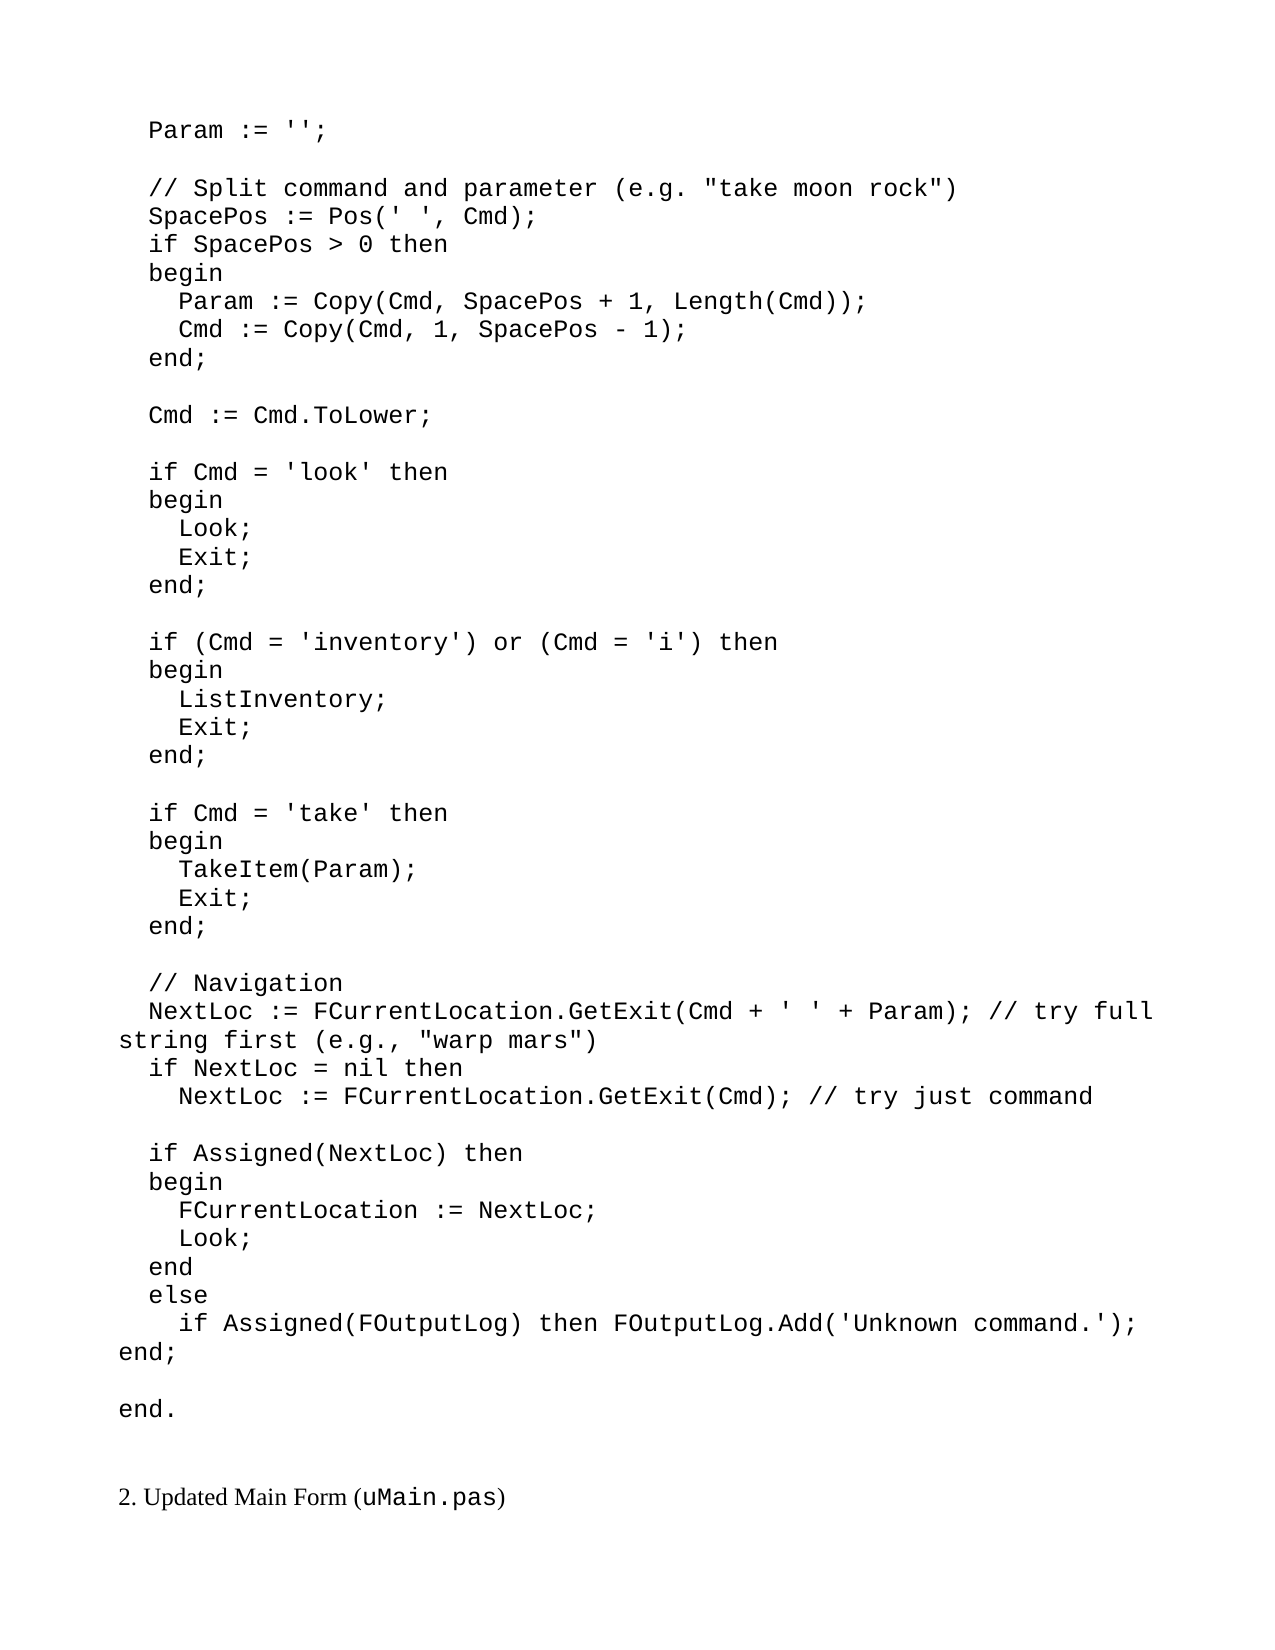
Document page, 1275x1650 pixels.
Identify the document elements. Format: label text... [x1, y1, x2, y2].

text if SpacePos > 0 then [118, 232, 1157, 260]
text if Cmd = 'take' then [118, 800, 1157, 828]
text begin [118, 658, 1157, 686]
text begin [118, 828, 1157, 857]
text else [118, 1283, 1157, 1311]
text Exit; [118, 885, 1157, 913]
text Exit; [118, 715, 1157, 743]
text Look; [118, 516, 1157, 544]
text end; [118, 1339, 1157, 1368]
text 2. Updated Main Form (uMain.pas) [118, 1482, 1157, 1513]
text begin [118, 1169, 1157, 1198]
text end; [118, 345, 1157, 373]
text Param := Copy(Cmd, SpacePos + 1, Length(Cmd)); [118, 288, 1157, 317]
text begin [118, 488, 1157, 516]
text ListInventory; [118, 686, 1157, 715]
text end; [118, 573, 1157, 601]
text NextLoc := FCurrentLocation.GetExit(Cmd + ' ' + Param); // try full string first (e.g., "warp mars") [118, 999, 1157, 1056]
text Cmd := Cmd.ToLower; [118, 402, 1157, 431]
text // Split command and parameter (e.g. "take moon rock") [118, 175, 1157, 203]
text NextLoc := FCurrentLocation.GetExit(Cmd); // try just command [118, 1084, 1157, 1112]
text if Assigned(NextLoc) then [118, 1141, 1157, 1169]
text Cmd := Copy(Cmd, 1, SpacePos - 1); [118, 317, 1157, 345]
text end; [118, 913, 1157, 942]
text Param := ''; [118, 118, 1157, 146]
text if NextLoc = nil then [118, 1056, 1157, 1084]
text FCurrentLocation := NextLoc; [118, 1198, 1157, 1226]
text Look; [118, 1226, 1157, 1254]
text end; [118, 743, 1157, 771]
text TakeItem(Param); [118, 857, 1157, 885]
text SpacePos := Pos(' ', Cmd); [118, 203, 1157, 232]
text end [118, 1254, 1157, 1283]
text if Assigned(FOutputLog) then FOutputLog.Add('Unknown command.'); [118, 1311, 1157, 1339]
text if Cmd = 'look' then [118, 459, 1157, 488]
text end. [118, 1396, 1157, 1425]
text if (Cmd = 'inventory') or (Cmd = 'i') then [118, 630, 1157, 658]
text // Navigation [118, 971, 1157, 999]
text begin [118, 260, 1157, 288]
text Exit; [118, 544, 1157, 573]
